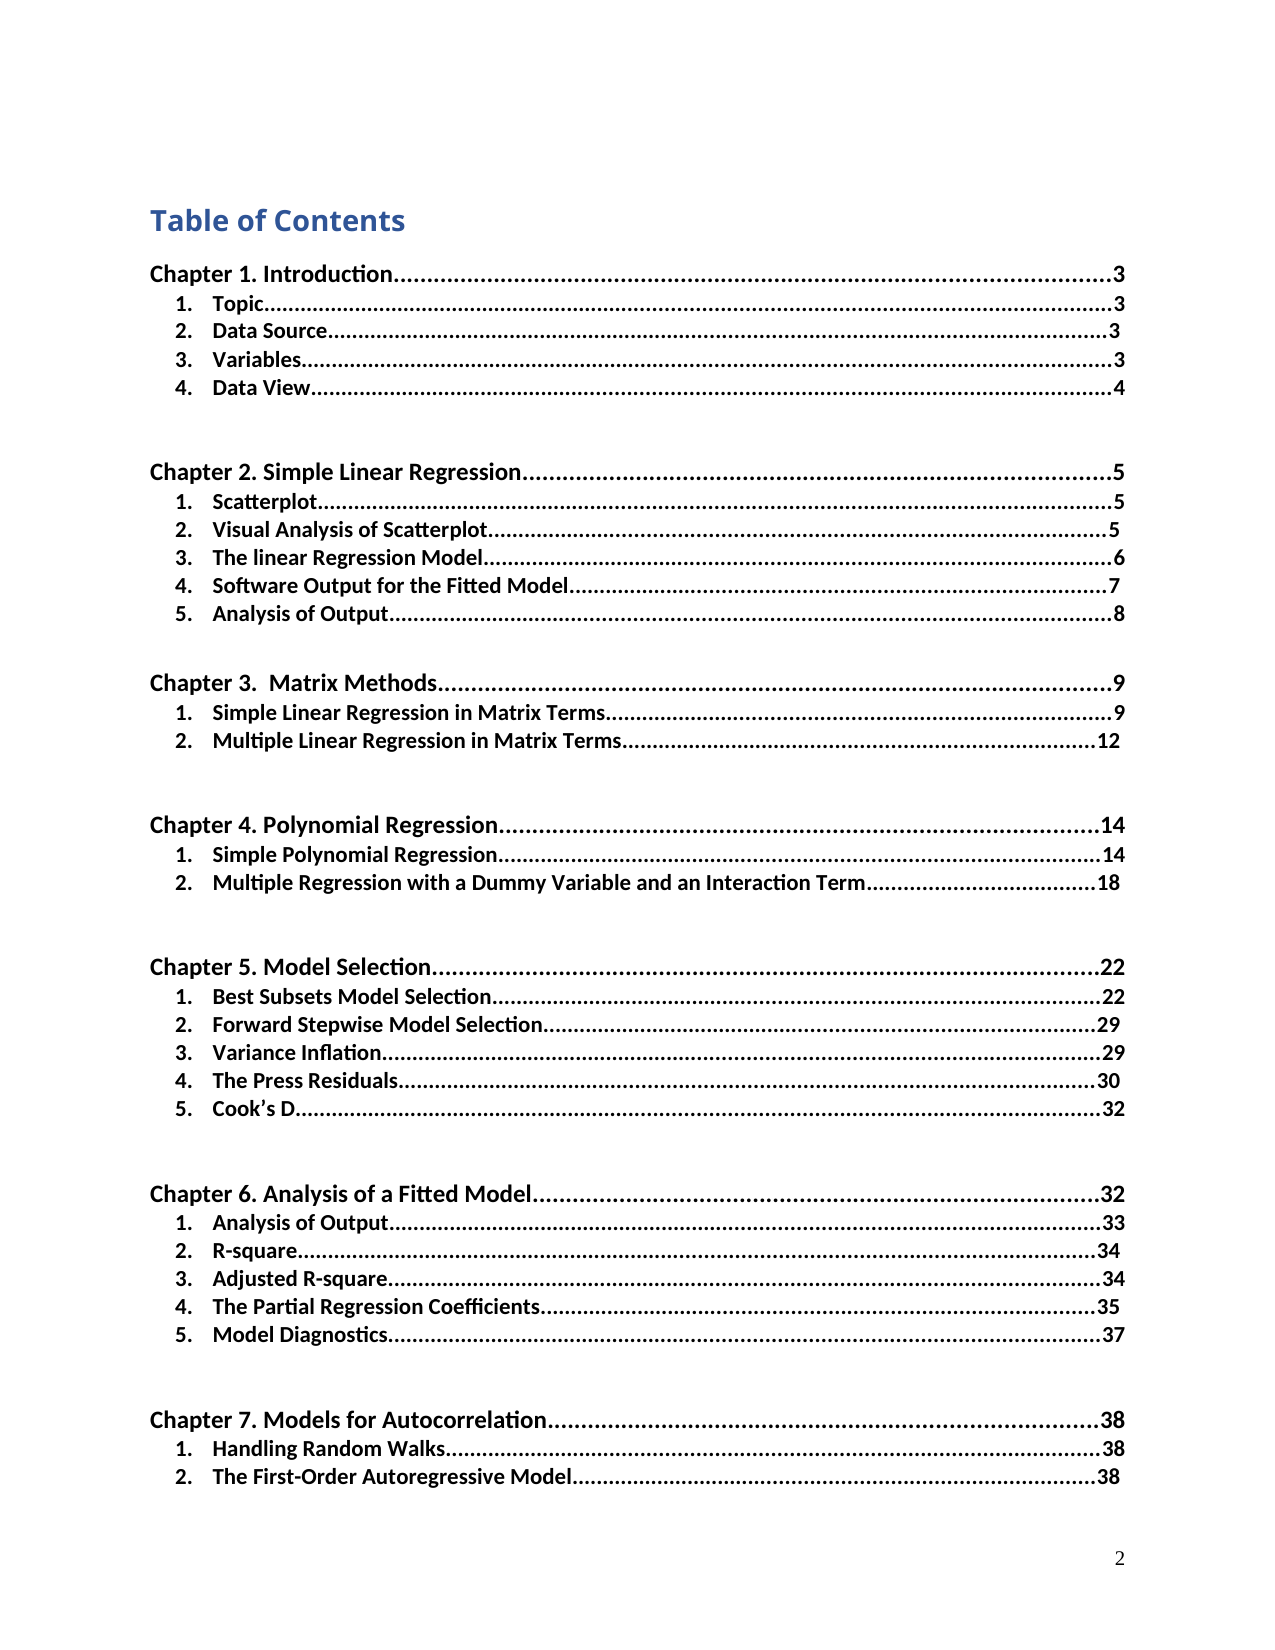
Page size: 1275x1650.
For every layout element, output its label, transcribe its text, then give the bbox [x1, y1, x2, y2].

list Data Source 3 [175, 317, 1125, 345]
list Cook’s D 32 [175, 1094, 1125, 1122]
text Chapter 4. Polynomial Regression 14 [150, 809, 1125, 840]
list Multiple Linear Regression in Matrix Terms 12 [175, 726, 1125, 754]
list Variance Inflation 29 [175, 1038, 1125, 1066]
list Topic 3 [175, 289, 1125, 317]
list Analysis of Output 8 [175, 599, 1125, 627]
list The linear Regression Model 6 [175, 543, 1125, 571]
list Adjusted R-square 34 [175, 1264, 1125, 1292]
text Chapter 5. Model Selection 22 [150, 952, 1125, 982]
text Chapter 1. Introduction 3 [150, 258, 1125, 289]
list Simple Linear Regression in Matrix Terms 9 [175, 698, 1125, 726]
list Software Output for the Fitted Model 7 [175, 571, 1125, 599]
list Visual Analysis of Scatterplot 5 [175, 515, 1125, 543]
list R-square 34 [175, 1236, 1125, 1264]
list Forward Stepwise Model Selection 29 [175, 1010, 1125, 1038]
list Analysis of Output 33 [175, 1208, 1125, 1236]
text Chapter 6. Analysis of a Fitted Model 32 [150, 1178, 1125, 1208]
list Data View 4 [175, 373, 1125, 401]
subtitle Table of Contents [150, 200, 1125, 240]
list Handling Random Walks 38 [175, 1434, 1125, 1462]
list The Press Residuals 30 [175, 1066, 1125, 1094]
list Model Diagnostics 37 [175, 1320, 1125, 1348]
list Scatterplot 5 [175, 487, 1125, 515]
text Chapter 7. Models for Autocorrelation 38 [150, 1404, 1125, 1434]
list Multiple Regression with a Dummy Variable and an Interaction Term 18 [175, 868, 1125, 896]
text Chapter 3. Matrix Methods 9 [150, 667, 1125, 698]
list Simple Polynomial Regression 14 [175, 840, 1125, 868]
list The Partial Regression Coefficients 35 [175, 1292, 1125, 1320]
list The First-Order Autoregressive Model 38 [175, 1462, 1125, 1490]
list Variables 3 [175, 345, 1125, 373]
list Best Subsets Model Selection 22 [175, 982, 1125, 1010]
text Chapter 2. Simple Linear Regression 5 [150, 456, 1125, 487]
